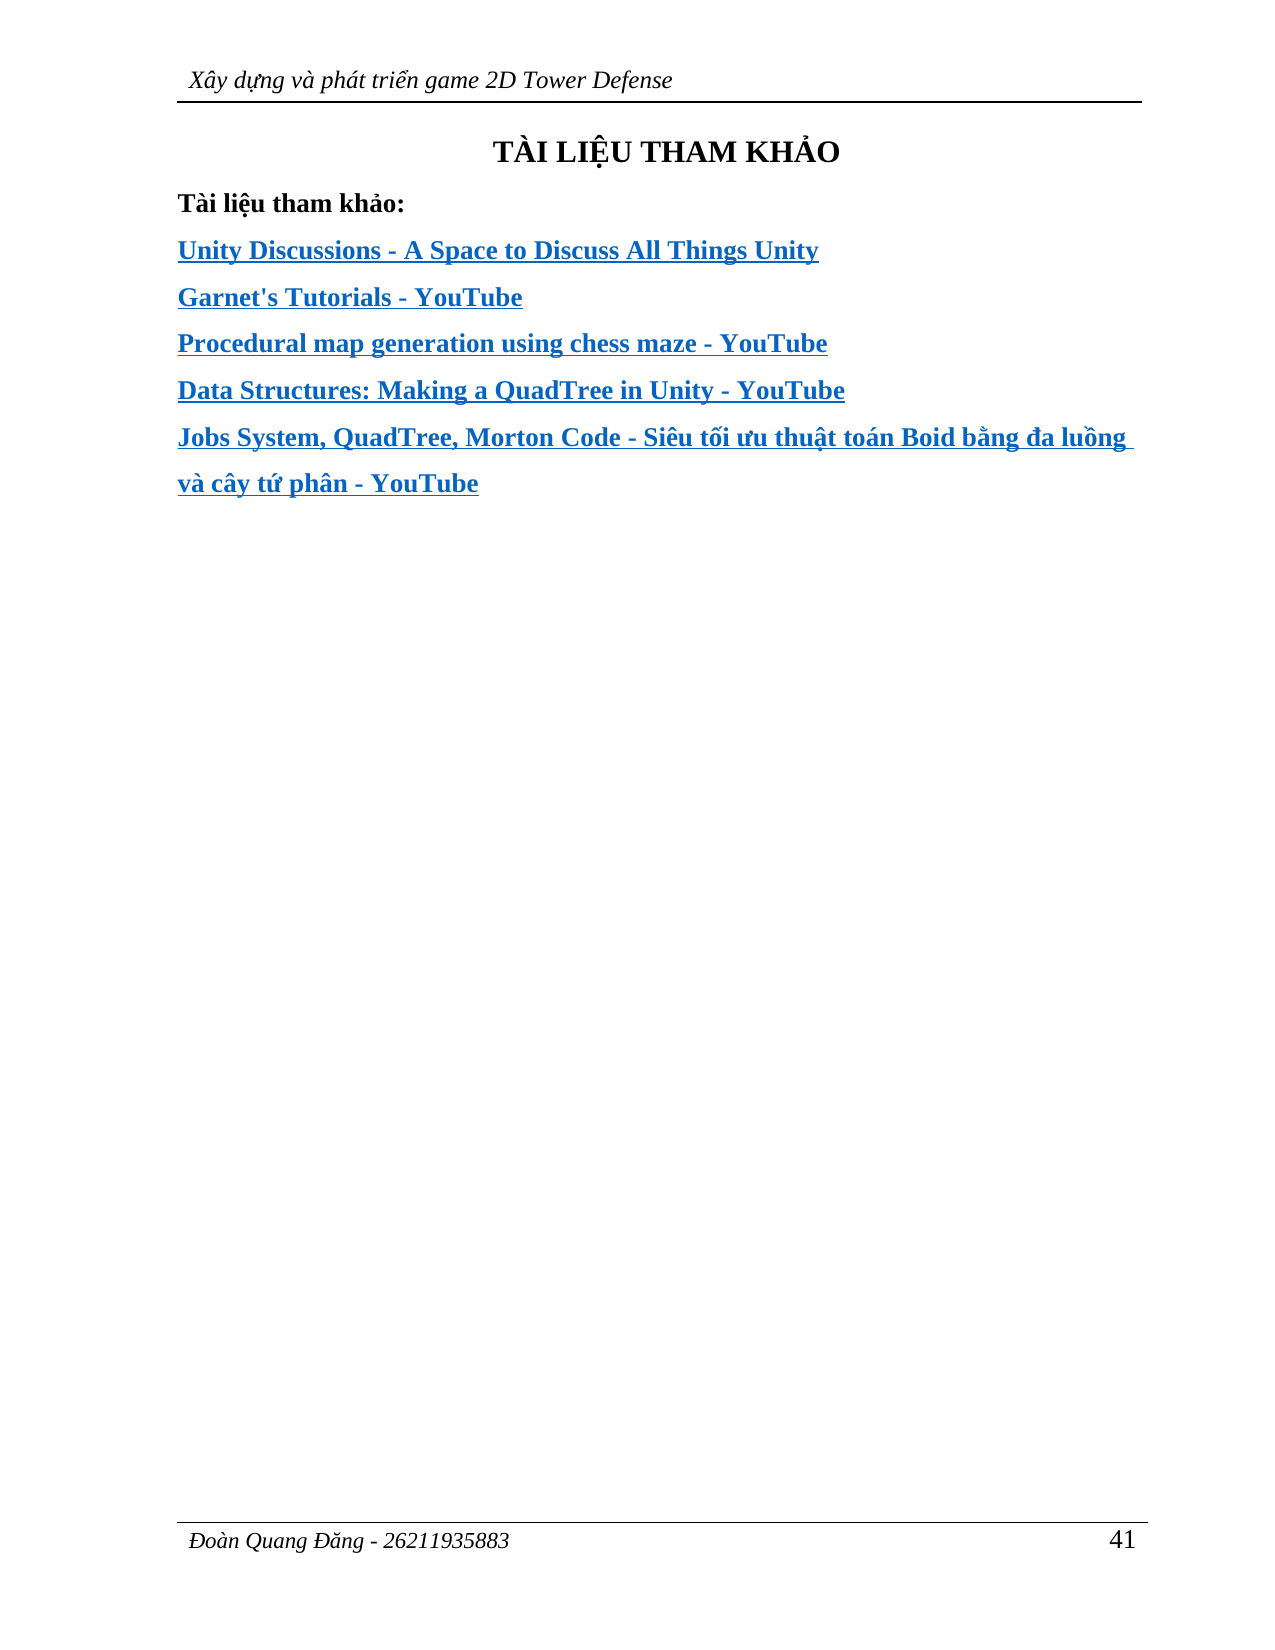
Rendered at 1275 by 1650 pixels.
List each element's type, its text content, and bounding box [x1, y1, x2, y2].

text Data Structures: Making a QuadTree in Unity - YouTube [177, 374, 1156, 405]
text Tài liệu tham khảo: [177, 187, 1156, 219]
text Garnet's Tutorials - YouTube [177, 281, 1156, 312]
text Jobs System, QuadTree, Morton Code - Siêu tối ưu thuật toán Boid bằng đa luồng và cây tứ phân - YouTube [177, 421, 1156, 499]
text Unity Discussions - A Space to Discuss All Things Unity [177, 234, 1156, 265]
text Procedural map generation using chess maze - YouTube [177, 327, 1156, 359]
subtitle TÀI LIỆU THAM KHẢO [177, 134, 1156, 169]
